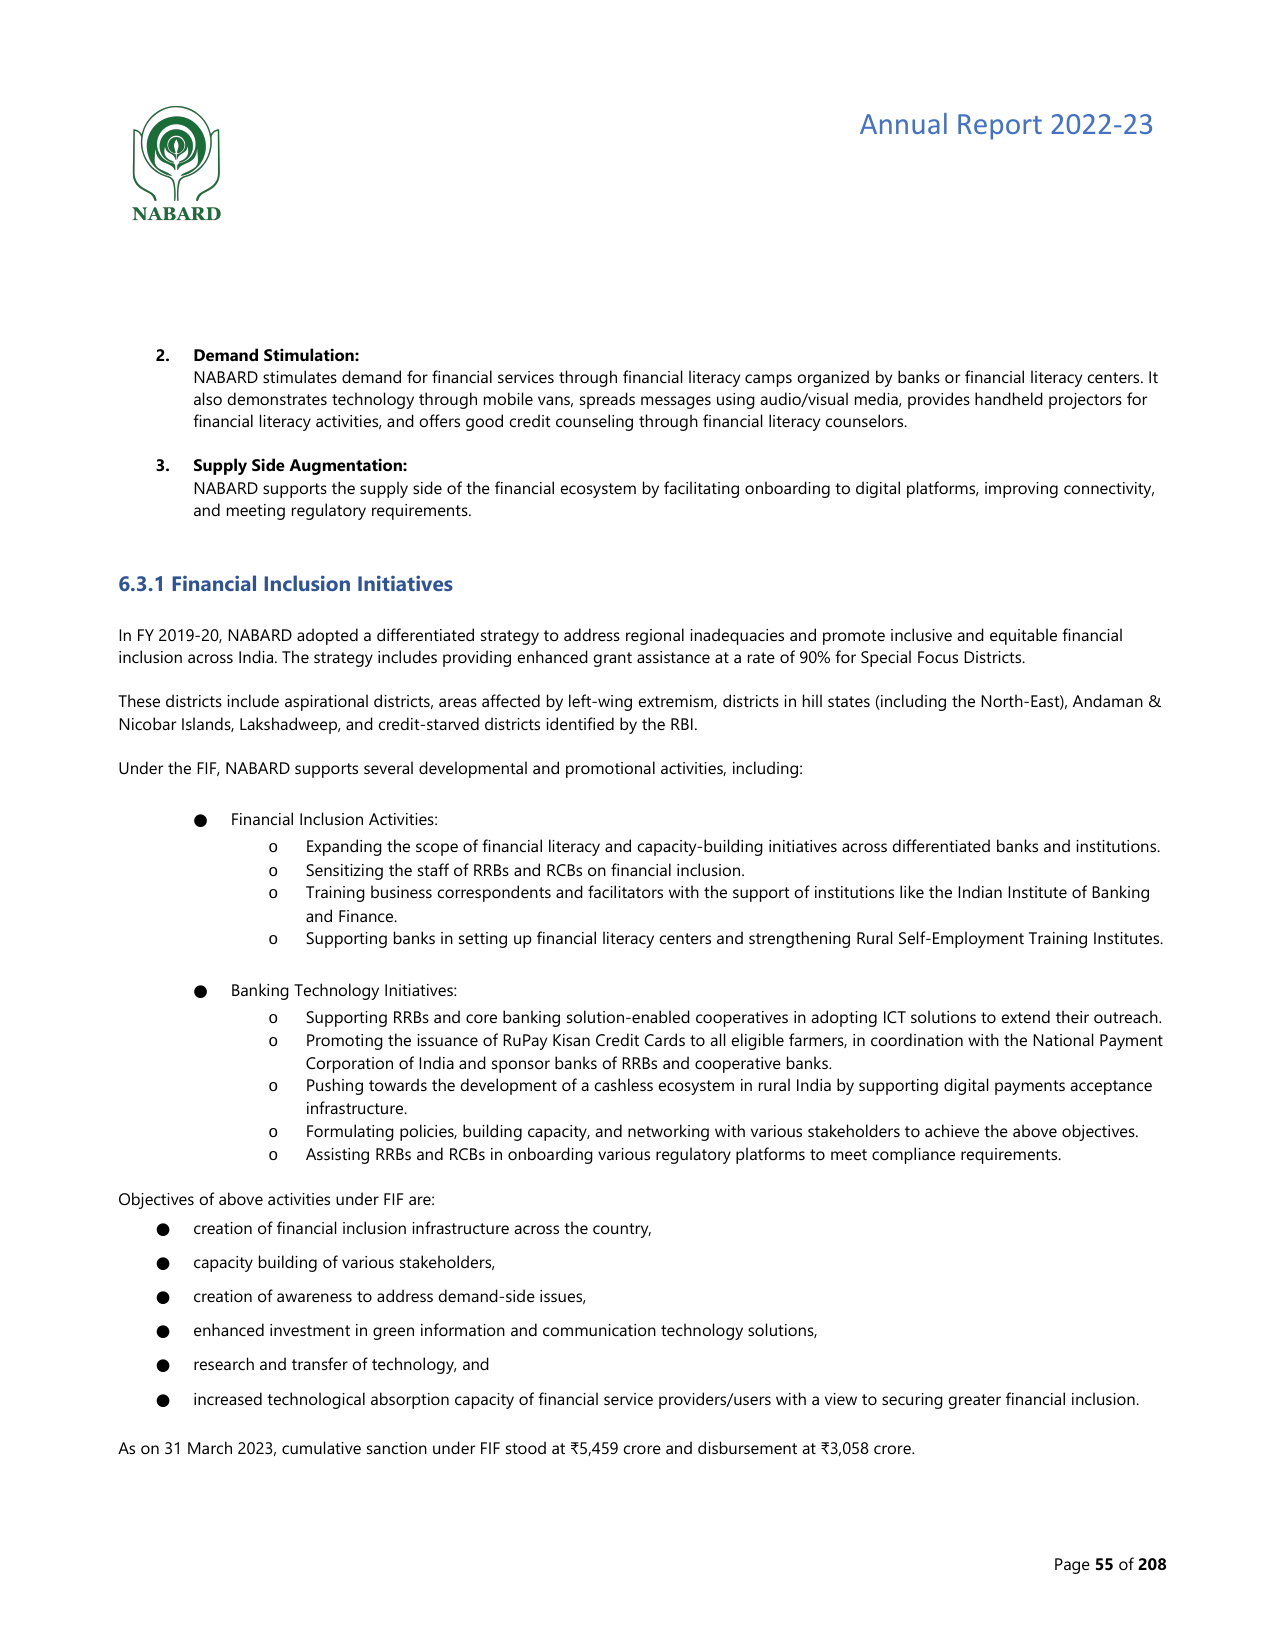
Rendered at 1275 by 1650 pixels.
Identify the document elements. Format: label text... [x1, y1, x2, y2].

list Training business correspondents and facilitators with the support of institutions like the Indian Institute of Banking and Finance. [268, 881, 1167, 926]
list research and transfer of technology, and [156, 1346, 1167, 1380]
text Objectives of above activities under FIF are: [118, 1187, 1167, 1209]
list creation of awareness to address demand-side issues, [156, 1278, 1167, 1312]
picture [129, 104, 224, 222]
list creation of financial inclusion infrastructure across the country, [156, 1209, 1167, 1243]
list Assisting RRBs and RCBs in onboarding various regulatory platforms to meet compliance requirements. [268, 1142, 1167, 1165]
list capacity building of various stakeholders, [156, 1243, 1167, 1278]
list increased technological absorption capacity of financial service providers/users with a view to securing greater financial inclusion. [156, 1380, 1167, 1414]
text As on 31 March 2023, cumulative sanction under FIF stood at ₹5,459 crore and disbursement at ₹3,058 crore. [118, 1437, 1167, 1459]
list Banking Technology Initiatives: [193, 971, 1167, 1006]
list Promoting the issuance of RuPay Kisan Credit Cards to all eligible farmers, in coordination with the National Payment Corporation of India and sponsor banks of RRBs and cooperative banks. [268, 1028, 1167, 1074]
list enhanced investment in green information and communication technology solutions, [156, 1312, 1167, 1346]
list Expanding the scope of financial literacy and capacity-building initiatives across differentiated banks and institutions. [268, 835, 1167, 858]
list Pushing towards the development of a cashless ecosystem in rural India by supporting digital payments acceptance infrastructure. [268, 1074, 1167, 1119]
list Supporting RRBs and core banking solution-enabled cooperatives in adopting ICT solutions to extend their outreach. [268, 1006, 1167, 1028]
subtitle 6.3.1 Financial Inclusion Initiatives [118, 569, 1167, 597]
list Financial Inclusion Activities: [193, 801, 1167, 835]
list Supply Side Augmentation: NABARD supports the supply side of the financial ecosystem by facilitating onboarding to digital platforms, improving connectivity, and meeting regulatory requirements. [156, 454, 1167, 548]
list Sensitizing the staff of RRBs and RCBs on financial inclusion. [268, 858, 1167, 881]
text In FY 2019-20, NABARD adopted a differentiated strategy to address regional inadequacies and promote inclusive and equitable financial inclusion across India. The strategy includes providing enhanced grant assistance at a rate of 90% for Special Focus Districts. [118, 623, 1167, 668]
text Under the FIF, NABARD supports several developmental and promotional activities, including: [118, 756, 1167, 778]
list Formulating policies, building capacity, and networking with various stakeholders to achieve the above objectives. [268, 1119, 1167, 1142]
text These districts include aspirational districts, areas affected by left-wing extremism, districts in hill states (including the North-East), Andaman & Nicobar Islands, Lakshadweep, and credit-starved districts identified by the RBI. [118, 690, 1167, 734]
list Demand Stimulation: NABARD stimulates demand for financial services through financial literacy camps organized by banks or financial literacy centers. It also demonstrates technology through mobile vans, spreads messages using audio/visual media, provides handheld projectors for financial literacy activities, and offers good credit counseling through financial literacy counselors. [156, 343, 1167, 432]
list Supporting banks in setting up financial literacy centers and strengthening Rural Self-Employment Training Institutes. [268, 926, 1167, 949]
